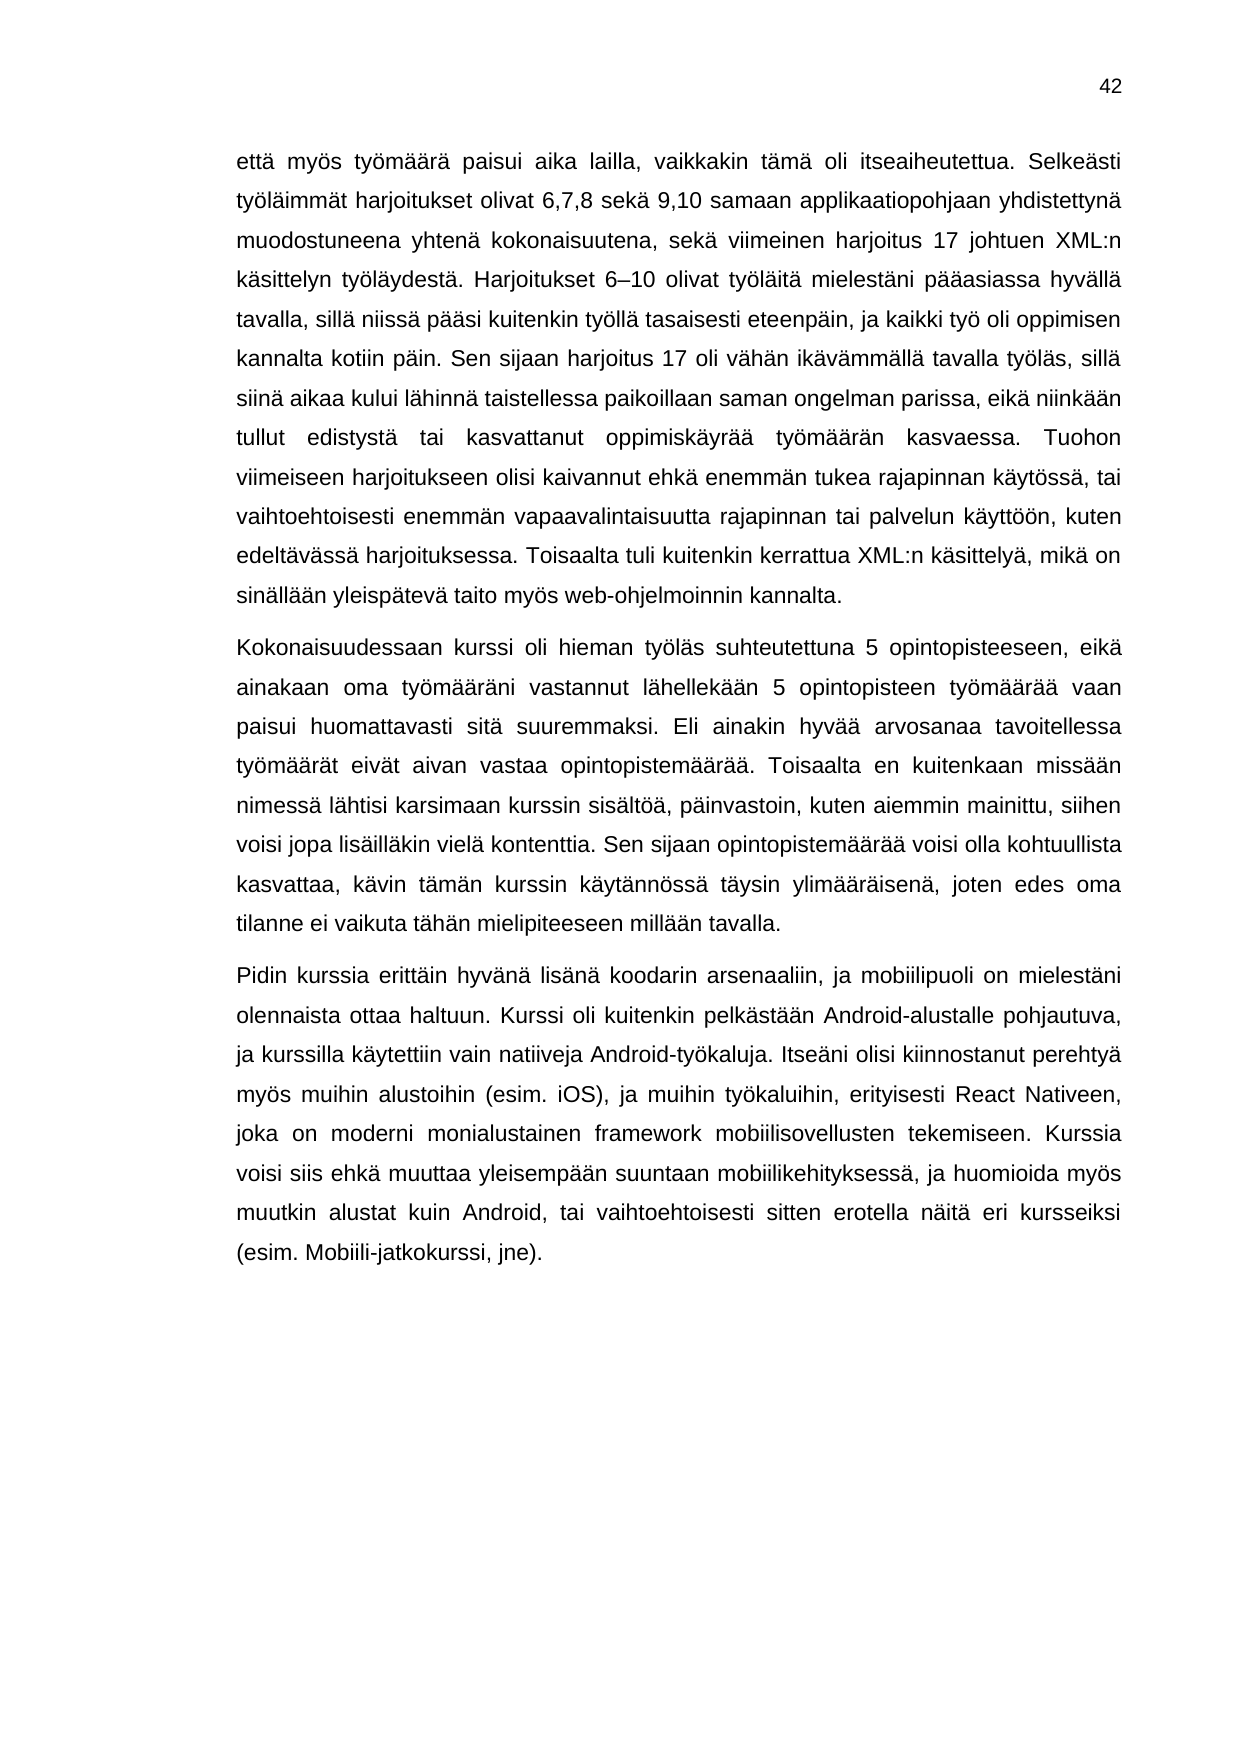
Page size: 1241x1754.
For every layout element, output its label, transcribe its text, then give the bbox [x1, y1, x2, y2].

text Pidin kurssia erittäin hyvänä lisänä koodarin arsenaaliin, ja mobiilipuoli on mielestäni olennaista ottaa haltuun. Kurssi oli kuitenkin pelkästään Android-alustalle pohjautuva, ja kurssilla käytettiin vain natiiveja Android-työkaluja. Itseäni olisi kiinnostanut perehtyä myös muihin alustoihin (esim. iOS), ja muihin työkaluihin, erityisesti React Nativeen, joka on moderni monialustainen framework mobiilisovellusten tekemiseen. Kurssia voisi siis ehkä muuttaa yleisempään suuntaan mobiilikehityksessä, ja huomioida myös muutkin alustat kuin Android, tai vaihtoehtoisesti sitten erotella näitä eri kursseiksi (esim. Mobiili-jatkokurssi, jne). [236, 962, 1122, 1265]
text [236, 148, 1122, 608]
text Kokonaisuudessaan kurssi oli hieman työläs suhteutettuna 5 opintopisteeseen, eikä ainakaan oma työmääräni vastannut lähellekään 5 opintopisteen työmäärää vaan paisui huomattavasti sitä suuremmaksi. Eli ainakin hyvää arvosanaa tavoitellessa työmäärät eivät aivan vastaa opintopistemäärää. Toisaalta en kuitenkaan missään nimessä lähtisi karsimaan kurssin sisältöä, päinvastoin, kuten aiemmin mainittu, siihen voisi jopa lisäilläkin vielä kontenttia. Sen sijaan opintopistemäärää voisi olla kohtuullista kasvattaa, kävin tämän kurssin käytännössä täysin ylimääräisenä, joten edes oma tilanne ei vaikuta tähän mielipiteeseen millään tavalla. [236, 634, 1122, 937]
